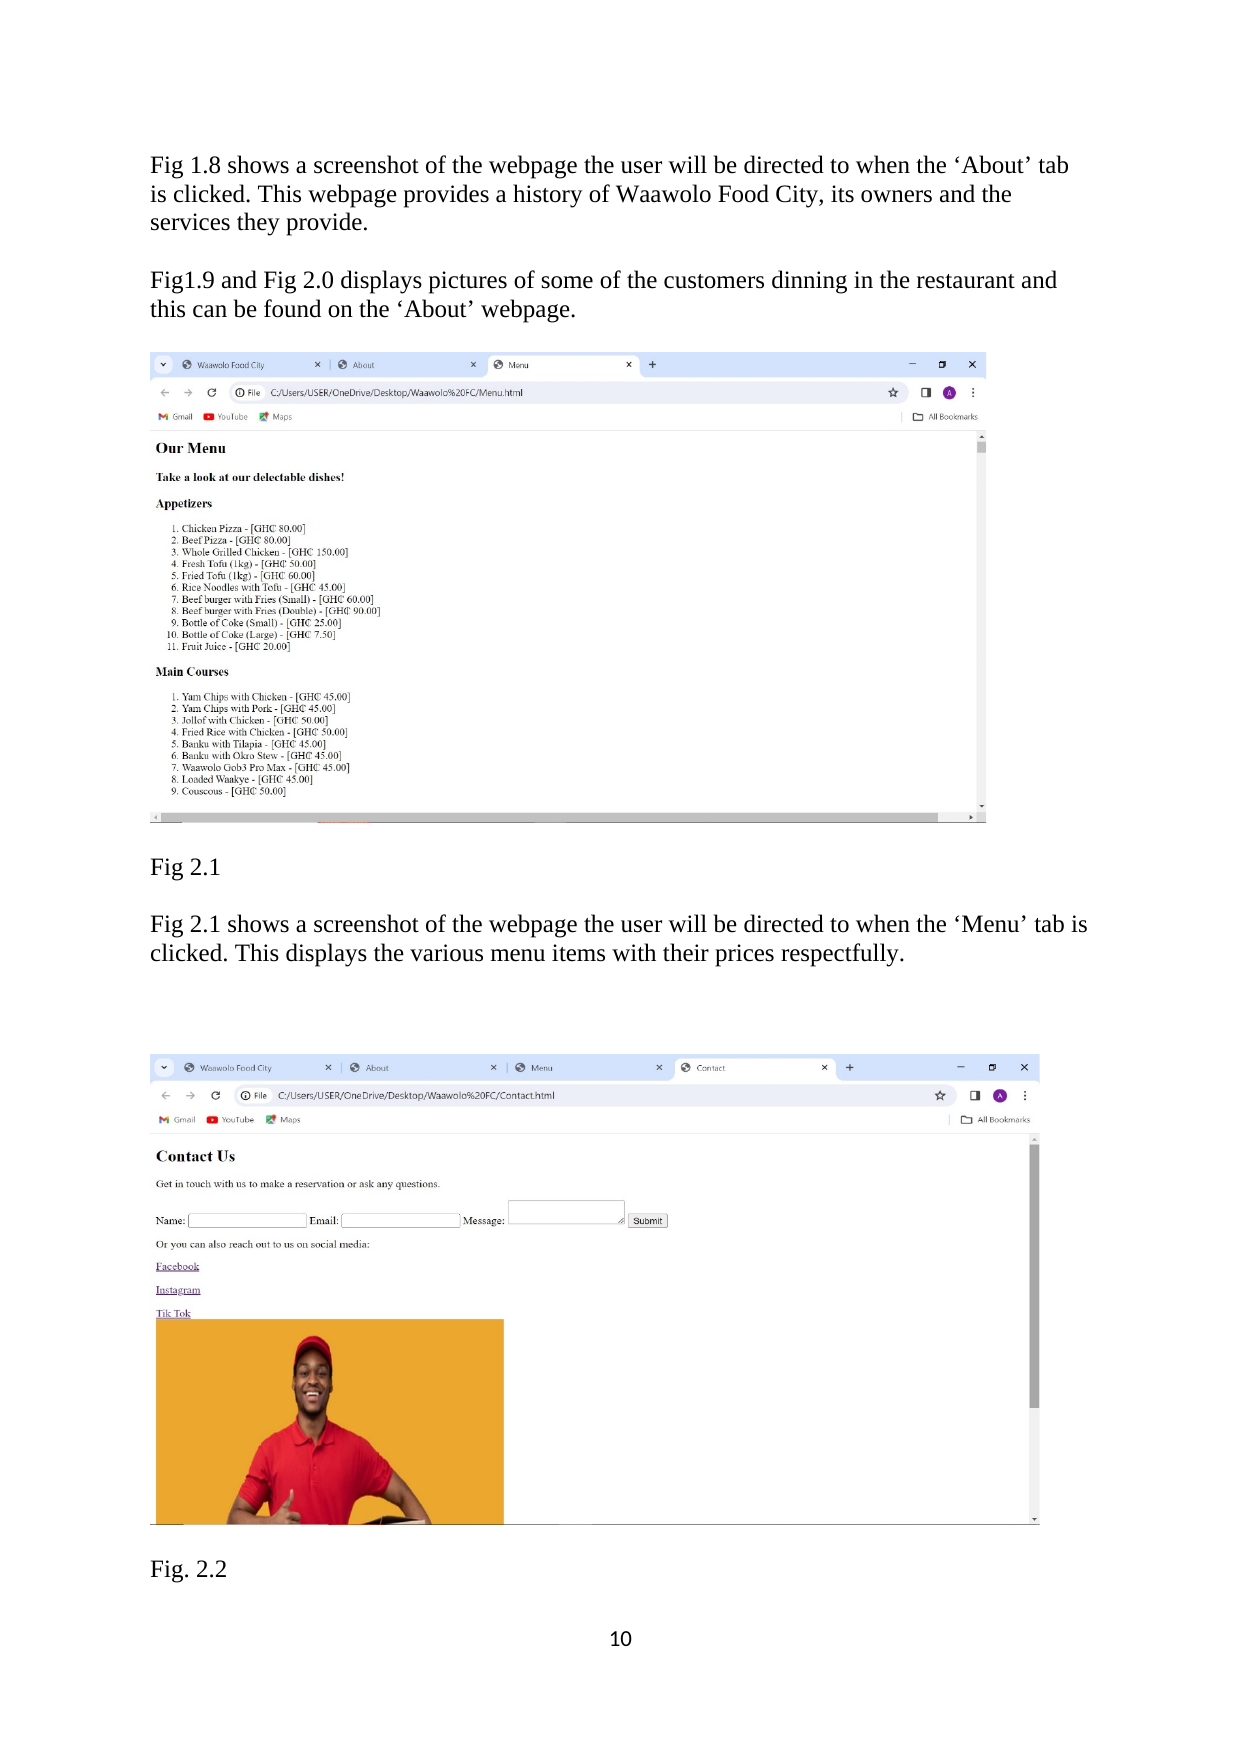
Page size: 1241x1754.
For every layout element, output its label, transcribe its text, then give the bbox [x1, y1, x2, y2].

text Fig. 2.2 [150, 1554, 1090, 1582]
picture [150, 1054, 1040, 1525]
text Fig 1.8 shows a screenshot of the webpage the user will be directed to when the ‘About’ tab is clicked. This webpage provides a history of Waawolo Food City, its owners and the services they provide. [150, 150, 1090, 236]
text Fig 2.1 shows a screenshot of the webpage the user will be directed to when the ‘Menu’ tab is clicked. This displays the various menu items with their prices respectfully. [150, 909, 1090, 967]
text Fig 2.1 [150, 852, 1090, 880]
picture [150, 352, 987, 823]
text Fig1.9 and Fig 2.0 displays pictures of some of the customers dinning in the restaurant and this can be found on the ‘About’ webpage. [150, 265, 1090, 323]
